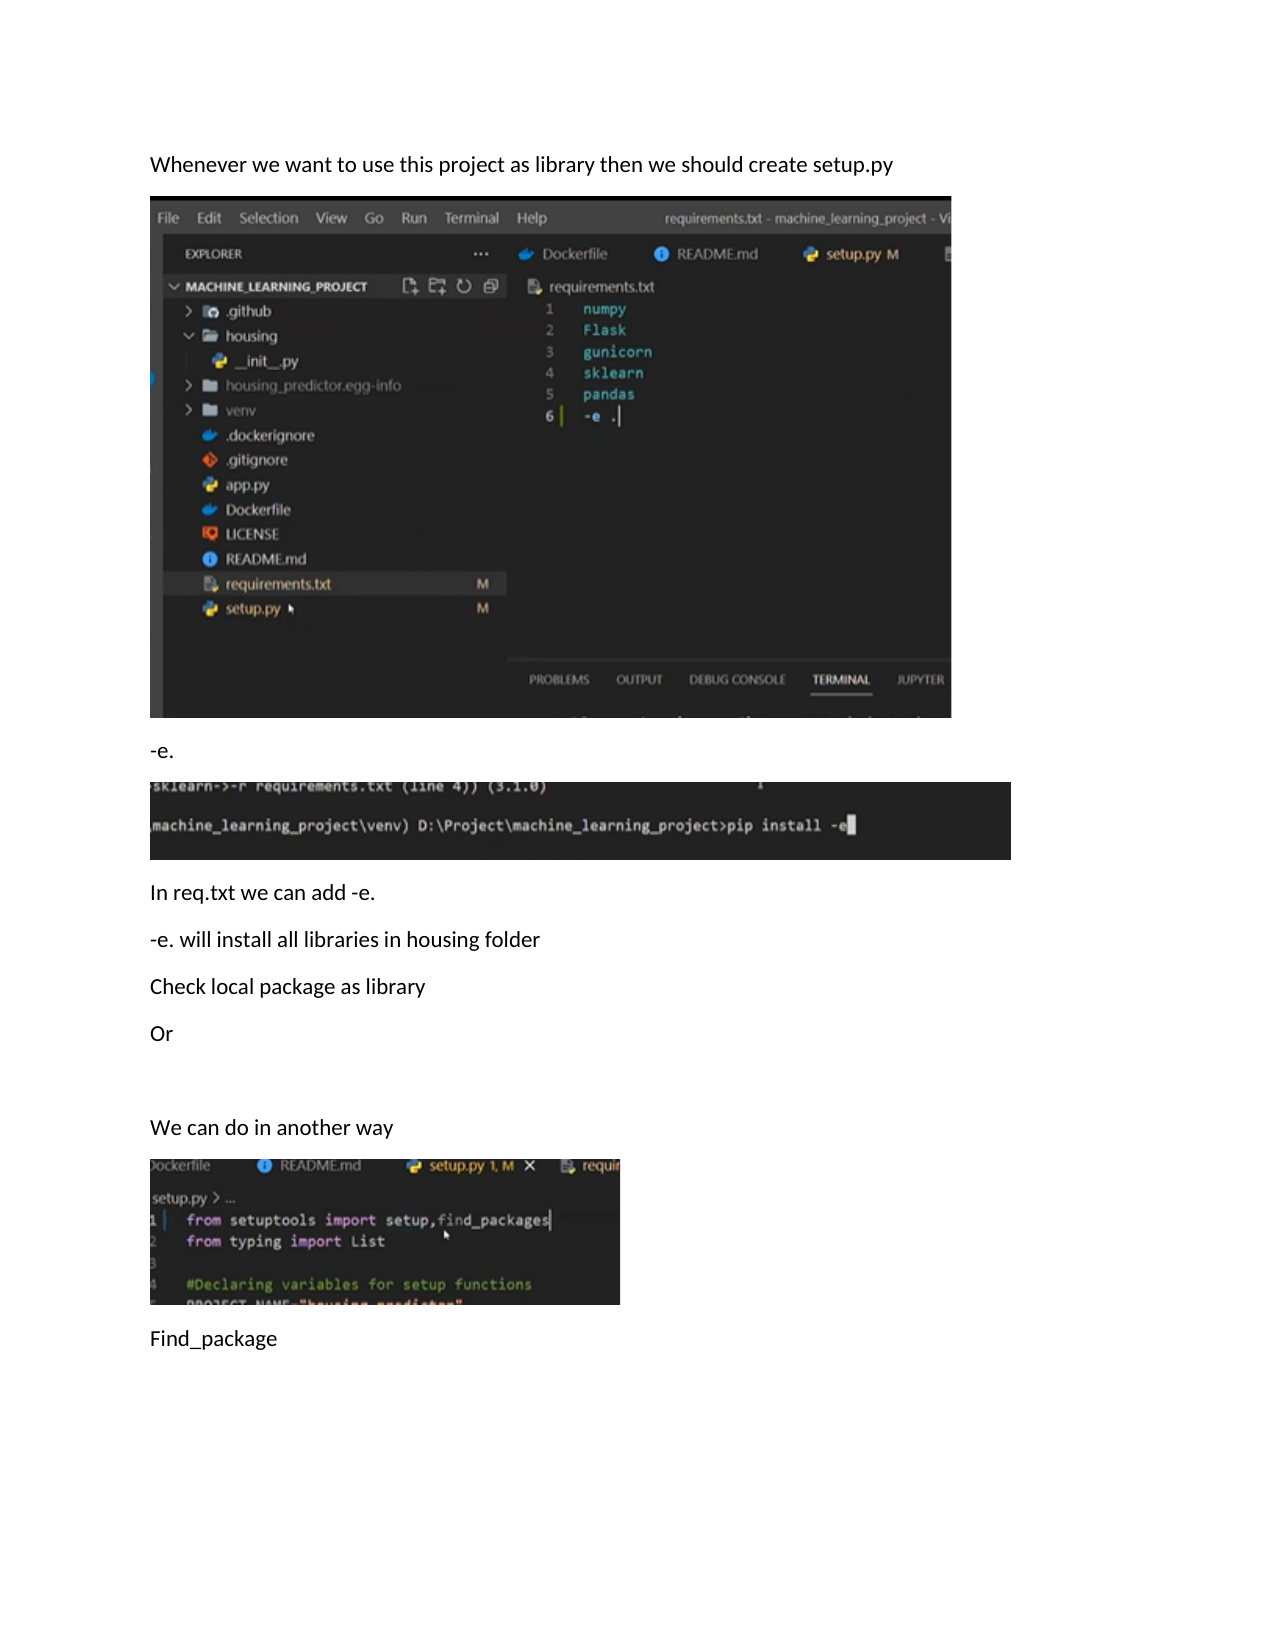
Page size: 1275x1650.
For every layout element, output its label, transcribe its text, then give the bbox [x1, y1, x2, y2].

text -e. [150, 736, 1125, 764]
picture [150, 196, 952, 718]
text Check local package as library [150, 972, 1125, 1000]
text Whenever we want to use this project as library then we should create setup.py [150, 150, 1125, 178]
picture [150, 782, 1011, 860]
text Find_package [150, 1324, 1125, 1352]
text In req.txt we can add -e. [150, 878, 1125, 906]
text We can do in another way [150, 1113, 1125, 1141]
text -e. will install all libraries in housing folder [150, 925, 1125, 953]
text Or [150, 1019, 1125, 1047]
picture [150, 1159, 621, 1305]
